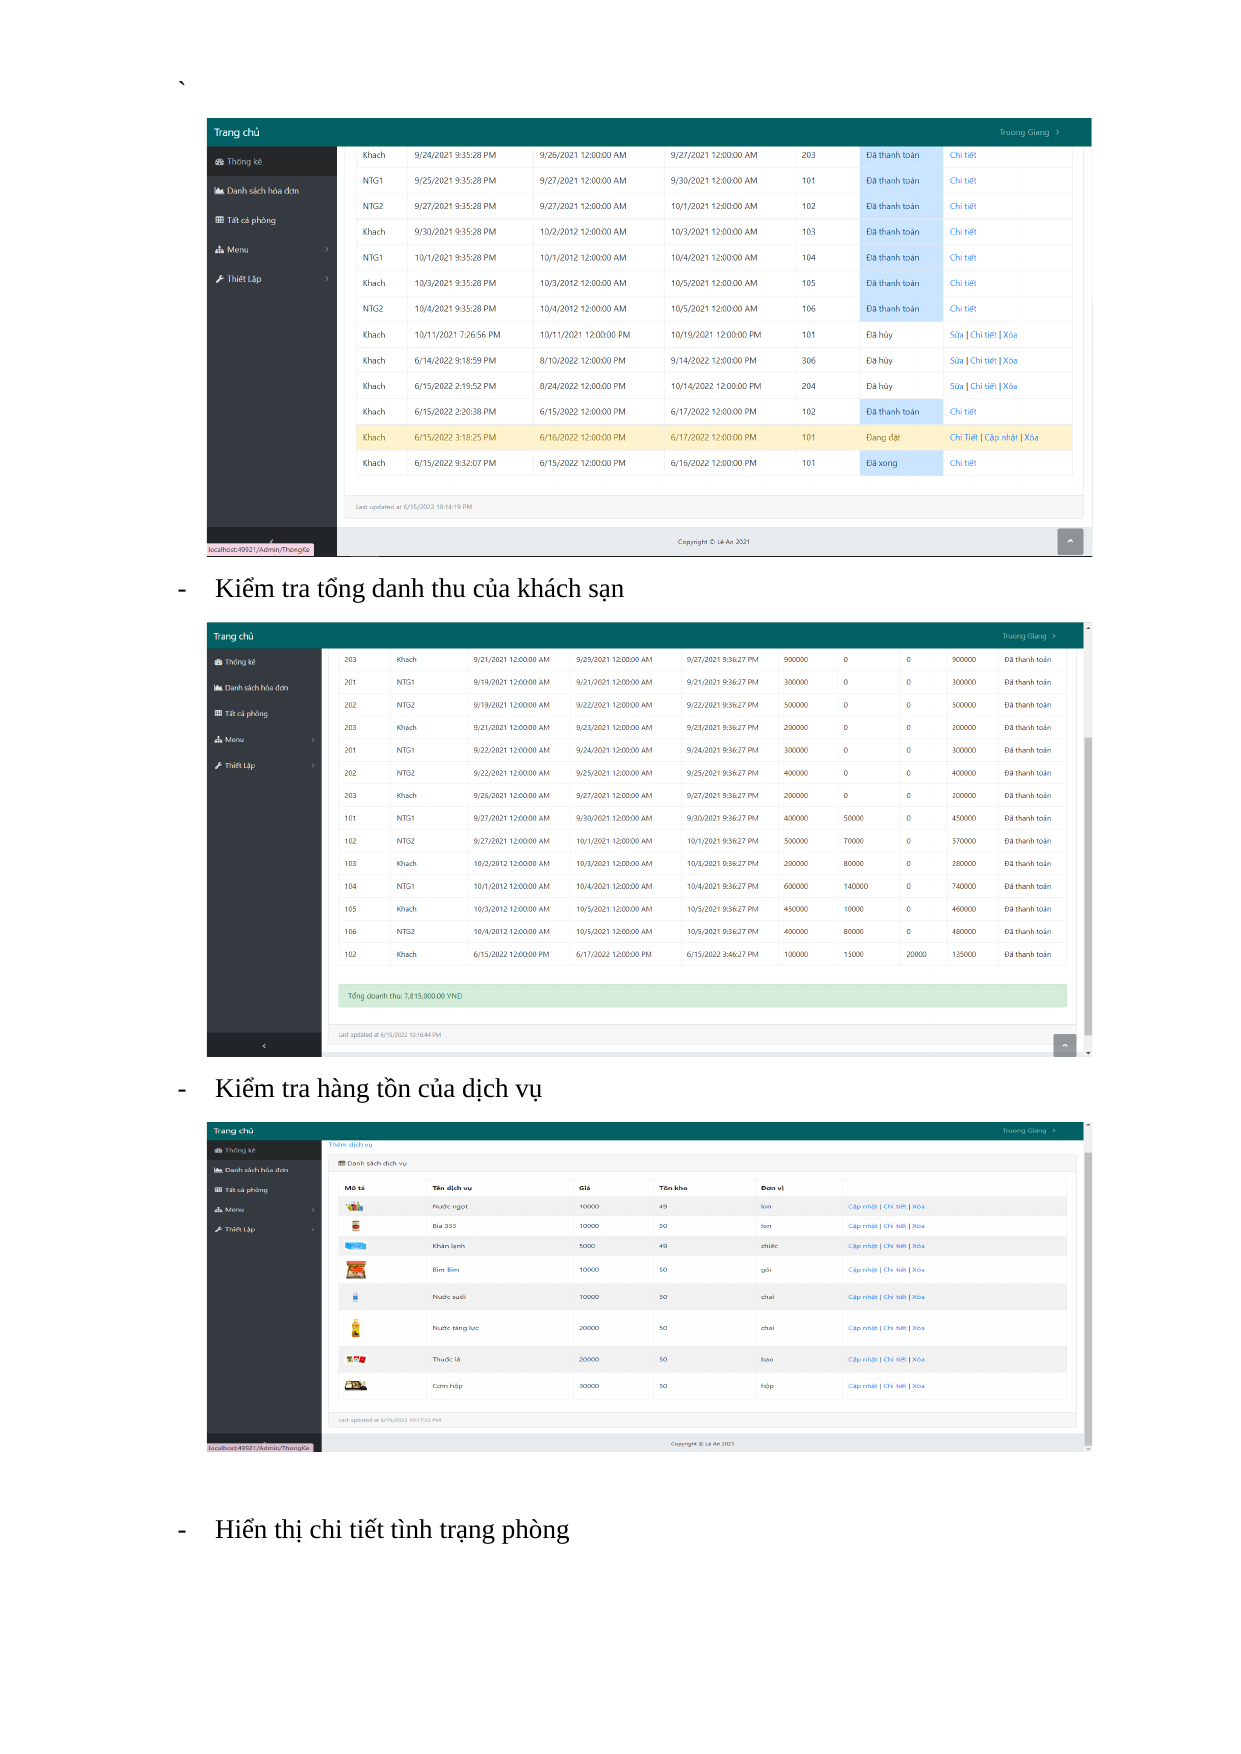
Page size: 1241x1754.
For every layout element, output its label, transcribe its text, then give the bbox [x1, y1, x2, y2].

picture [206, 622, 1093, 1057]
list Kiểm tra tổng danh thu của khách sạn [177, 572, 1122, 603]
list Kiểm tra hàng tồn của dịch vụ [177, 1072, 1122, 1103]
list Hiển thị chi tiết tình trạng phòng [177, 1513, 1122, 1545]
picture [206, 118, 1093, 557]
picture [206, 1122, 1093, 1452]
